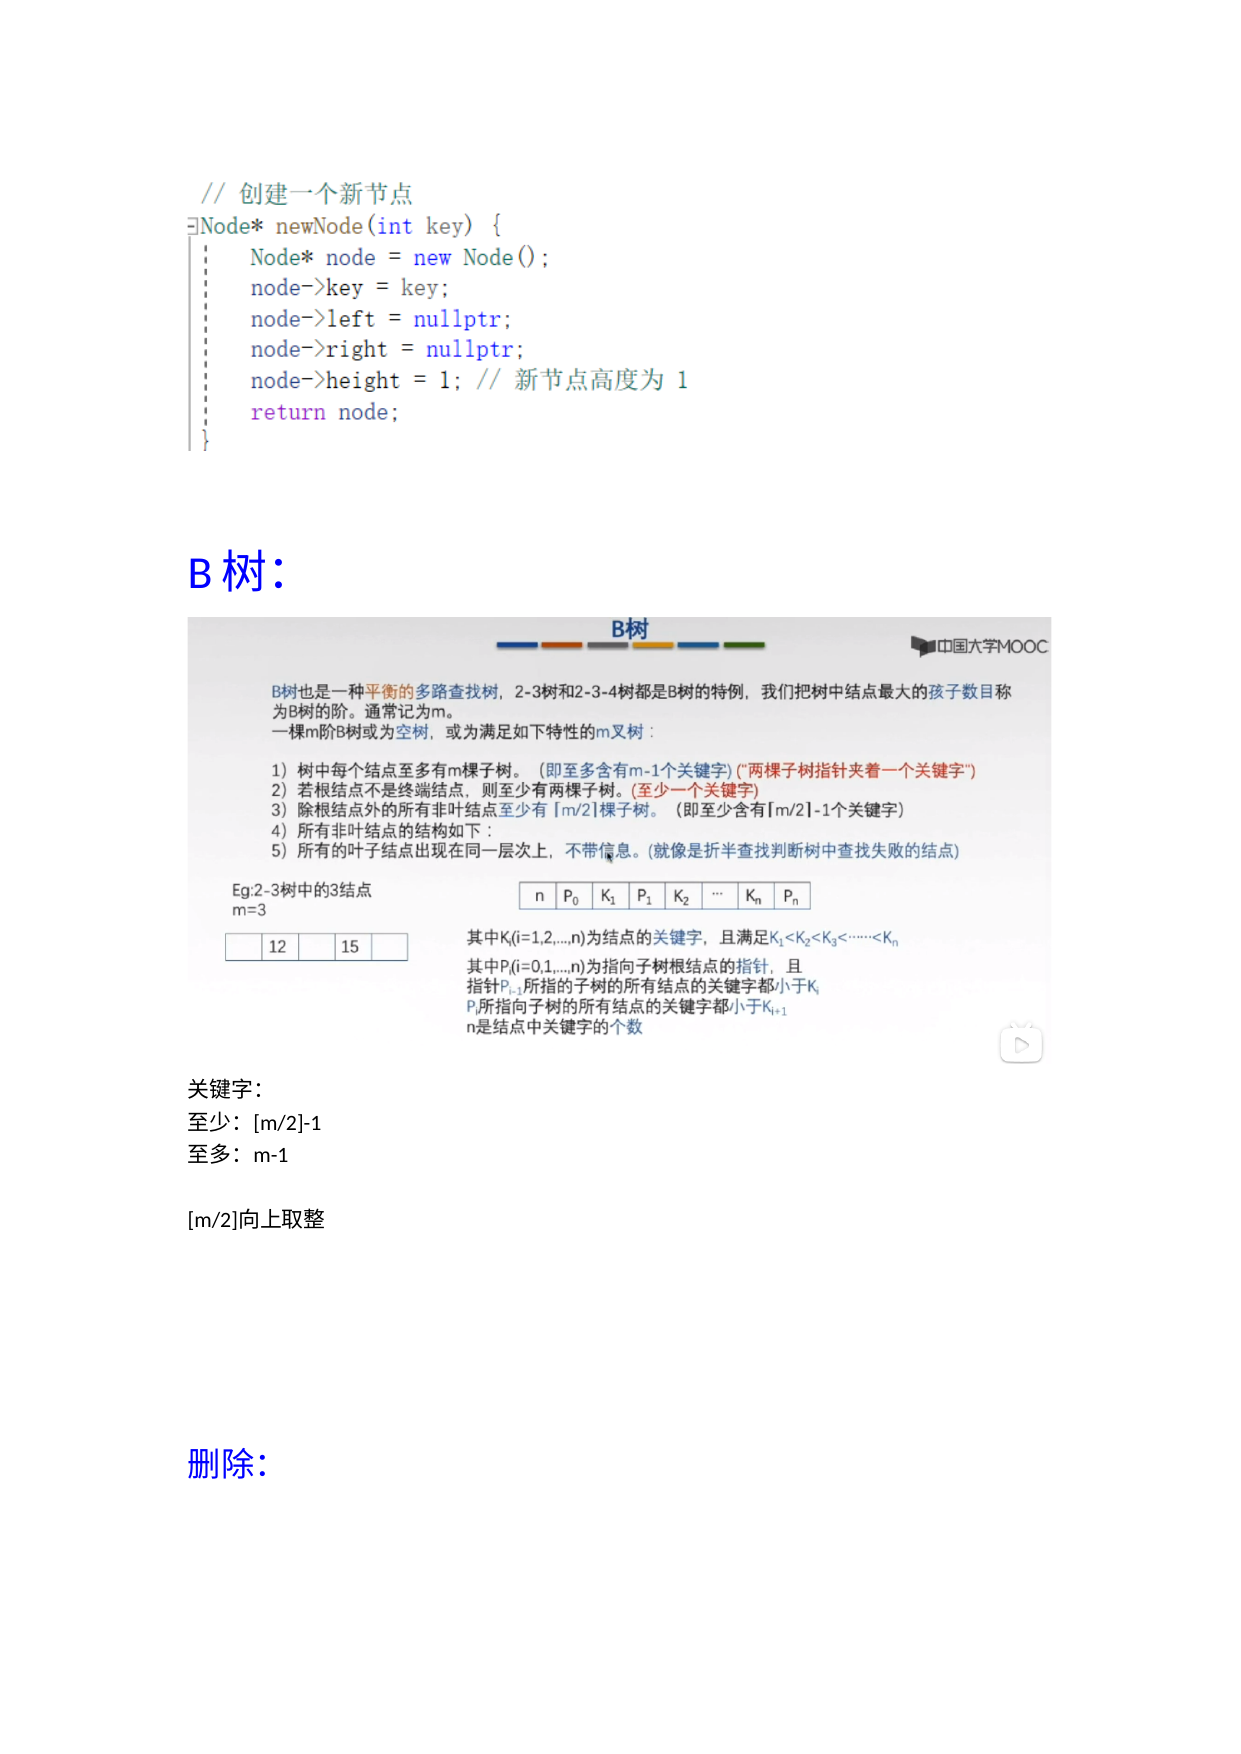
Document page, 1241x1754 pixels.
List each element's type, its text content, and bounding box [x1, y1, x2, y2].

text 至多：m-1 [187, 1137, 1053, 1169]
text B树： [187, 519, 1053, 617]
text [m/2]向上取整 [187, 1202, 1053, 1234]
picture [187, 617, 1052, 1064]
text 至少：[m/2]-1 [187, 1104, 1053, 1137]
picture [187, 162, 737, 451]
text 关键字： [187, 1072, 1053, 1104]
text 删除： [187, 1429, 1053, 1494]
